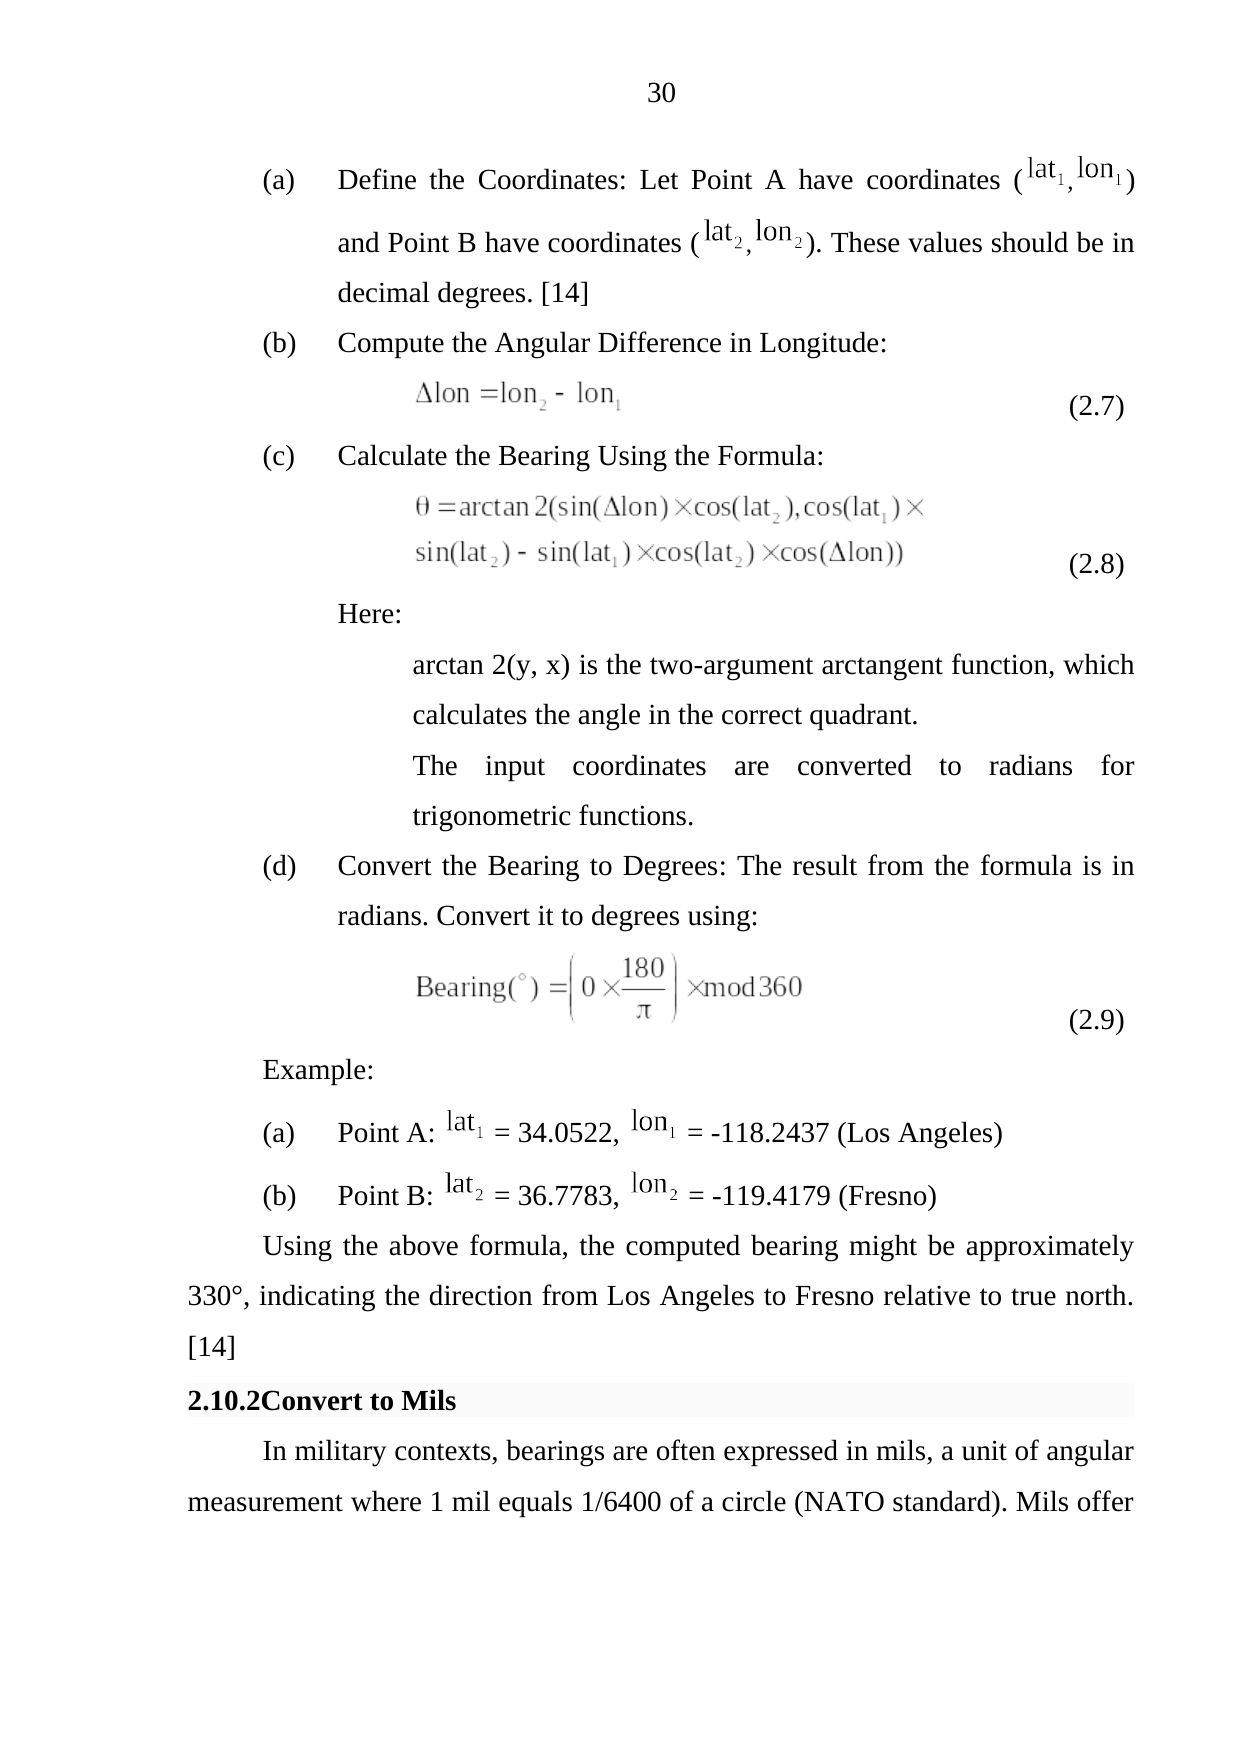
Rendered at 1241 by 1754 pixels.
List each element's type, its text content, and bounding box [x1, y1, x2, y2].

list Point A: = 34.0522, = -118.2437 (Los Angeles) [262, 1103, 1135, 1149]
text (2.8) [337, 489, 1135, 580]
text The input coordinates are converted to radians for trigonometric functions. [412, 748, 1135, 831]
list Convert the Bearing to Degrees: The result from the formula is in radians. Convert it to degrees using: [262, 848, 1135, 932]
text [187, 1433, 1135, 1517]
text Using the above formula, the computed bearing might be approximately 330°, indicating the direction from Los Angeles to Fresno relative to true north.[14] [187, 1228, 1135, 1362]
text Example: [187, 1052, 1135, 1086]
list Define the Coordinates: Let Point A have coordinates (,) and Point B have coordinates (,). These values should be in decimal degrees. [14] [262, 150, 1135, 309]
subtitle 2.10.2Convert to Mils [187, 1383, 1135, 1417]
list Compute the Angular Difference in Longitude: [262, 326, 1135, 359]
text (2.9) [337, 949, 1135, 1036]
text Here: [337, 597, 1135, 630]
list Calculate the Bearing Using the Formula: [262, 438, 1135, 472]
list Point B: = 36.7783, = -119.4179 (Fresno) [262, 1165, 1135, 1211]
text arctan 2(y, x) is the two-argument arctangent function, which calculates the angle in the correct quadrant. [412, 647, 1135, 731]
text (2.7) [337, 376, 1135, 422]
